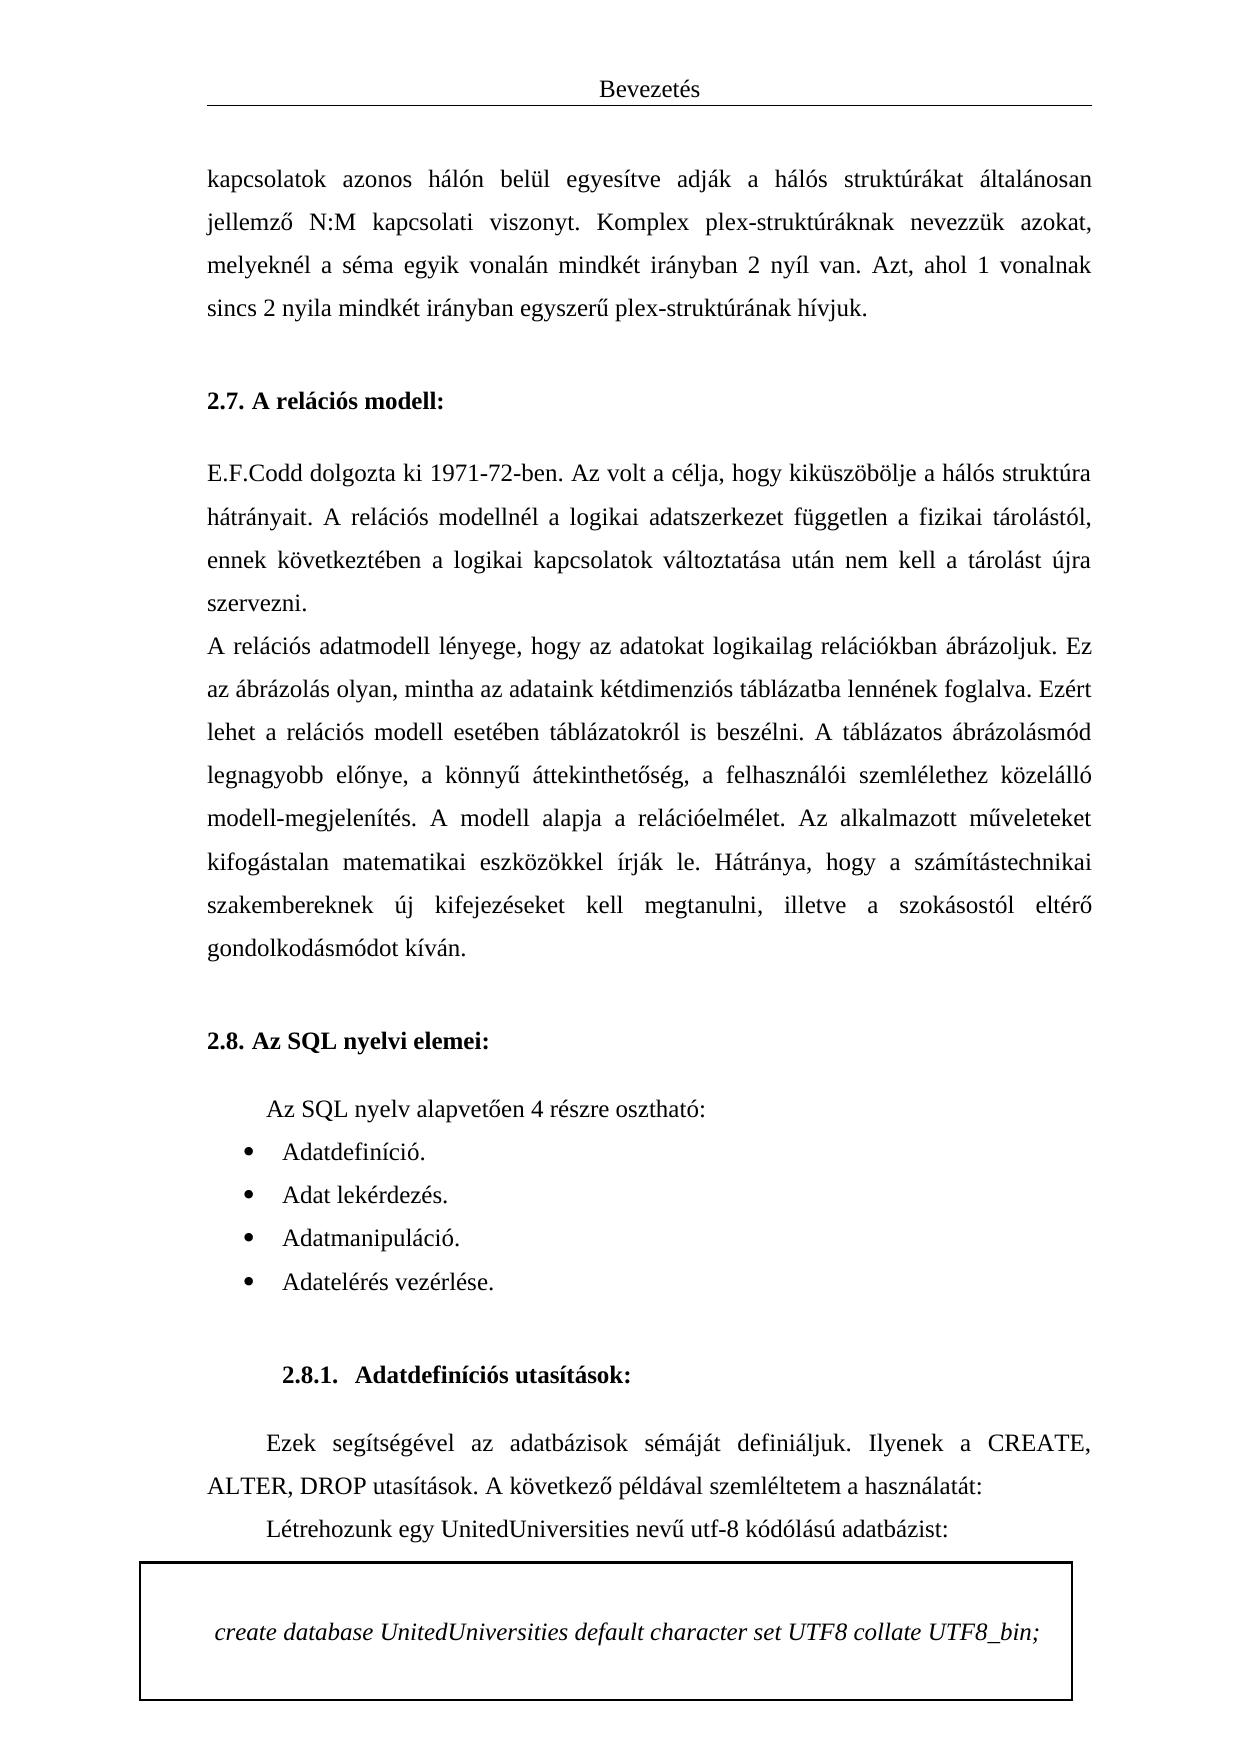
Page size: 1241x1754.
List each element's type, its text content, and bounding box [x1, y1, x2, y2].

subtitle Adatdefiníciós utasítások: [282, 1360, 1092, 1388]
text Az SQL nyelv alapvetően 4 részre osztható: [207, 1094, 1092, 1123]
subtitle A relációs modell: [207, 386, 1092, 415]
list Adatdefiníció. [244, 1137, 1092, 1166]
list Adat lekérdezés. [244, 1180, 1092, 1209]
text Ezek segítségével az adatbázisok sémáját definiáljuk. Ilyenek a CREATE, ALTER, DROP utasítások. A következő példával szemléltetem a használatát: [207, 1428, 1092, 1500]
subtitle Az SQL nyelvi elemei: [207, 1026, 1092, 1055]
text Létrehozunk egy UnitedUniversities nevű utf-8 kódólású adatbázist: [207, 1514, 1092, 1543]
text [207, 164, 1092, 322]
text E.F.Codd dolgozta ki 1971-72-ben. Az volt a célja, hogy kiküszöbölje a hálós struktúra hátrányait. A relációs modellnél a logikai adatszerkezet független a fizikai tárolástól, ennek következtében a logikai kapcsolatok változtatása után nem kell a tárolást újra szervezni. A relációs adatmodell lényege, hogy az adatokat logikailag relációkban ábrázoljuk. Ez az ábrázolás olyan, mintha az adataink kétdimenziós táblázatba lennének foglalva. Ezért lehet a relációs modell esetében táblázatokról is beszélni. A táblázatos ábrázolásmód legnagyobb előnye, a könnyű áttekinthetőség, a felhasználói szemlélethez közelálló modell-megjelenítés. A modell alapja a relációelmélet. Az alkalmazott műveleteket kifogástalan matematikai eszközökkel írják le. Hátránya, hogy a számítástechnikai szakembereknek új kifejezéseket kell megtanulni, illetve a szokásostól eltérő gondolkodásmódot kíván. [207, 458, 1092, 962]
list Adatelérés vezérlése. [244, 1267, 1092, 1295]
list Adatmanipuláció. [244, 1223, 1092, 1252]
